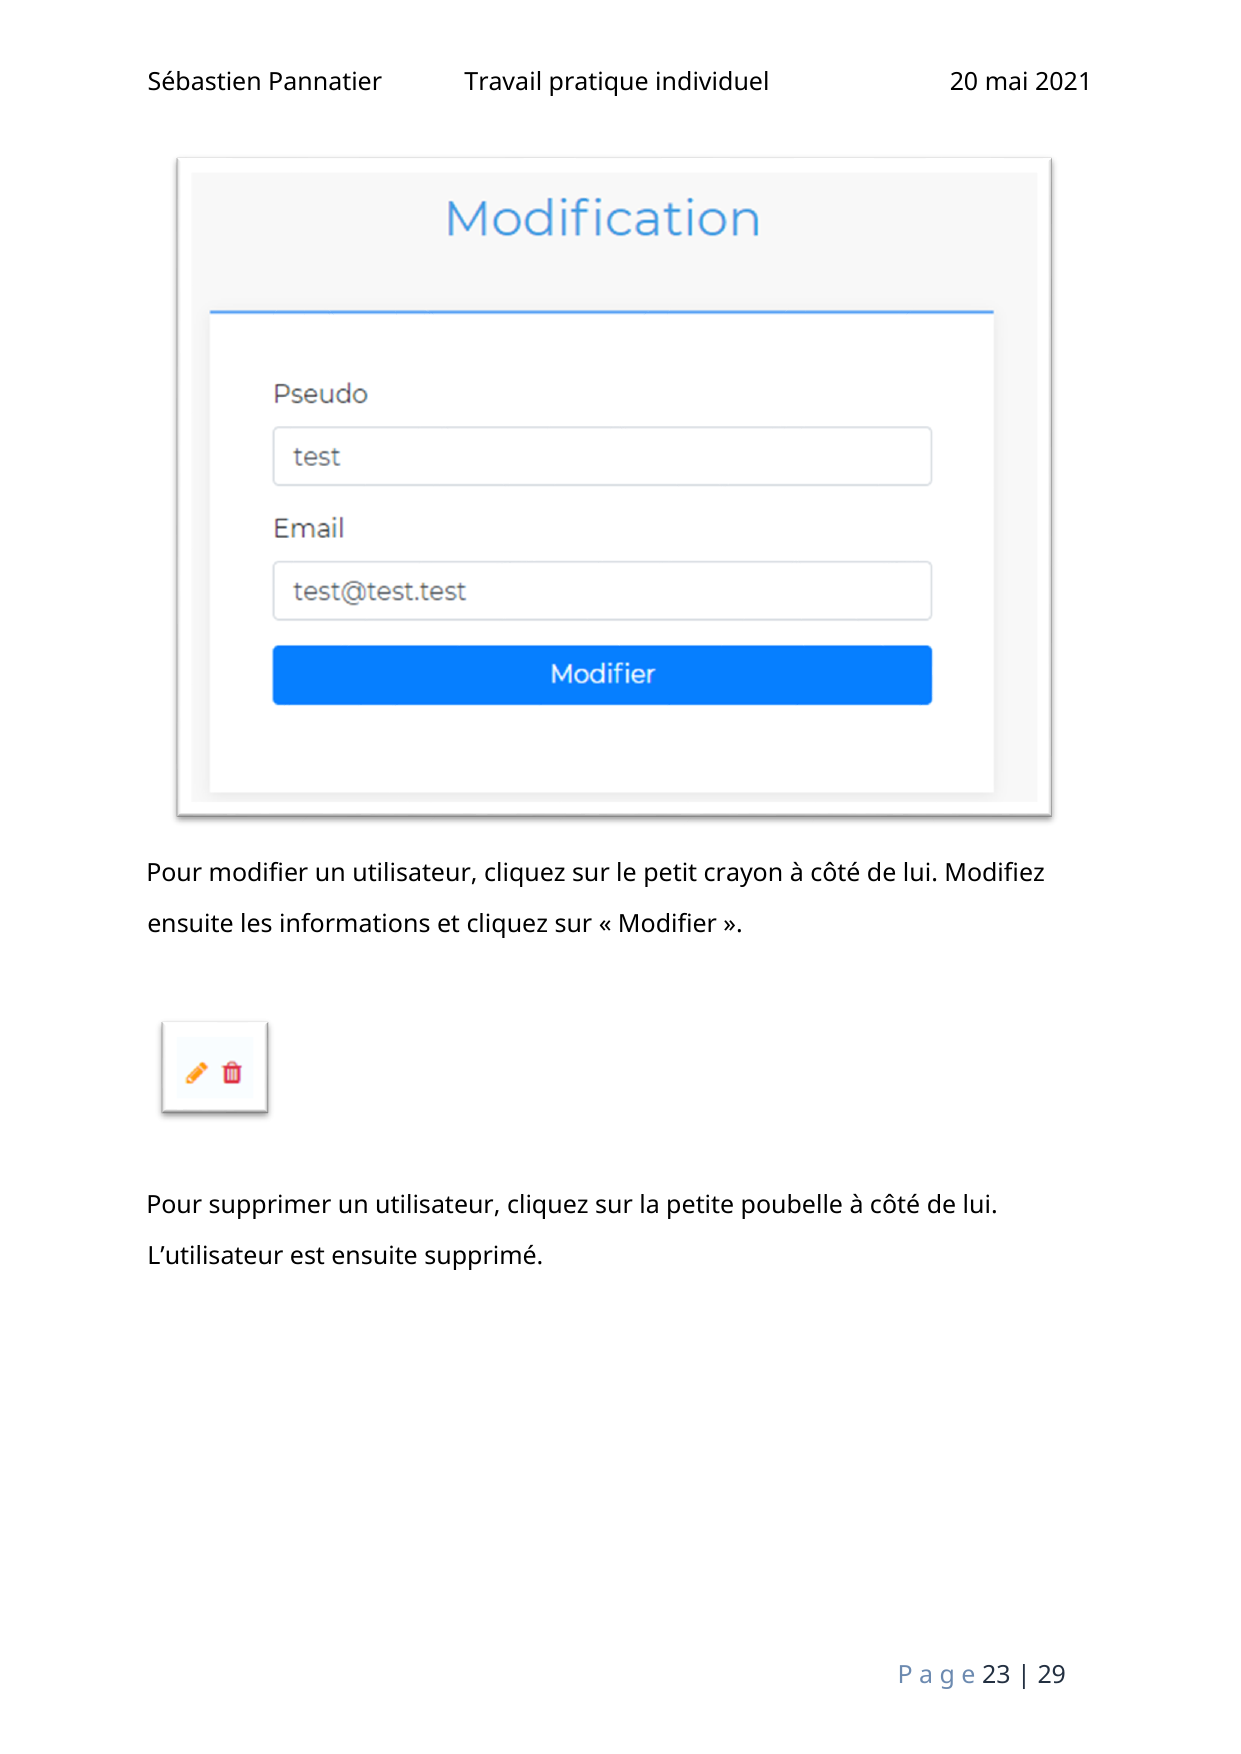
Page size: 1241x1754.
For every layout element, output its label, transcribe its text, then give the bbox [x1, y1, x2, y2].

picture [152, 1015, 277, 1125]
picture [167, 152, 1061, 829]
text Pour supprimer un utilisateur, cliquez sur la petite poubelle à côté de lui. L’utilisateur est ensuite supprimé. [146, 1187, 1114, 1272]
text Pour modifier un utilisateur, cliquez sur le petit crayon à côté de lui. Modifiez ensuite les informations et cliquez sur « Modifier ». [146, 855, 1114, 939]
